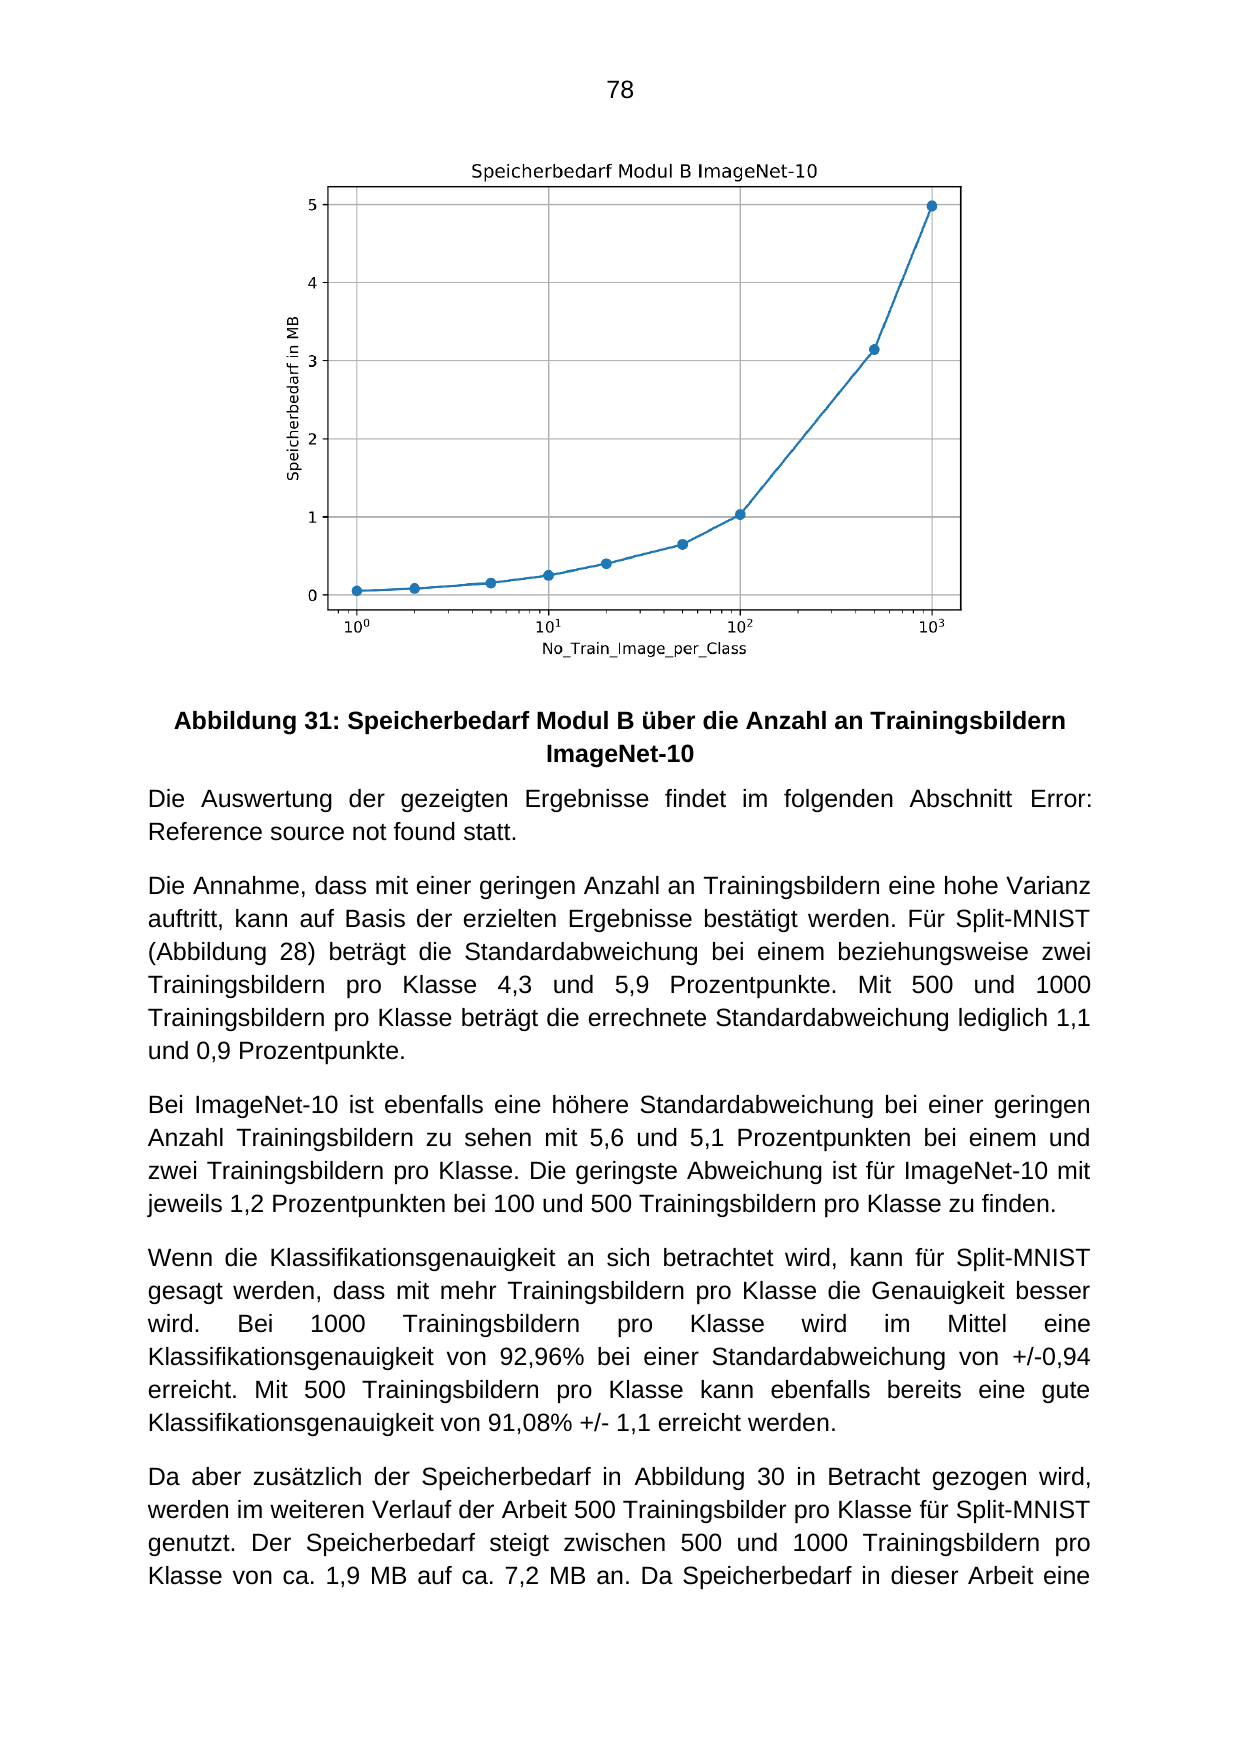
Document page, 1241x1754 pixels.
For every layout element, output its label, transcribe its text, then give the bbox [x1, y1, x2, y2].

text Die Annahme, dass mit einer geringen Anzahl an Trainingsbildern eine hohe Varianz auftritt, kann auf Basis der erzielten Ergebnisse bestätigt werden. Für Split-MNIST (Abbildung 28) beträgt die Standardabweichung bei einem beziehungsweise zwei Trainingsbildern pro Klasse 4,3 und 5,9 Prozentpunkte. Mit 500 und 1000 Trainingsbildern pro Klasse beträgt die errechnete Standardabweichung lediglich 1,1 und 0,9 Prozentpunkte. [148, 871, 1092, 1065]
text Wenn die Klassifikationsgenauigkeit an sich betrachtet wird, kann für Split-MNIST gesagt werden, dass mit mehr Trainingsbildern pro Klasse die Genauigkeit besser wird. Bei 1000 Trainingsbildern pro Klasse wird im Mittel eine Klassifikationsgenauigkeit von 92,96% bei einer Standardabweichung von +/-0,94 erreicht. Mit 500 Trainingsbildern pro Klasse kann ebenfalls bereits eine gute Klassifikationsgenauigkeit von 91,08% +/- 1,1 erreicht werden. [148, 1243, 1092, 1437]
text Bei ImageNet-10 ist ebenfalls eine höhere Standardabweichung bei einer geringen Anzahl Trainingsbildern zu sehen mit 5,6 und 5,1 Prozentpunkten bei einem und zwei Trainingsbildern pro Klasse. Die geringste Abweichung ist für ImageNet-10 mit jeweils 1,2 Prozentpunkten bei 100 und 500 Trainingsbildern pro Klasse zu finden. [148, 1090, 1092, 1218]
picture [269, 147, 977, 680]
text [148, 1462, 1092, 1590]
text Abbildung 31: Speicherbedarf Modul B über die Anzahl an Trainingsbildern ImageNet-10 [148, 706, 1092, 767]
